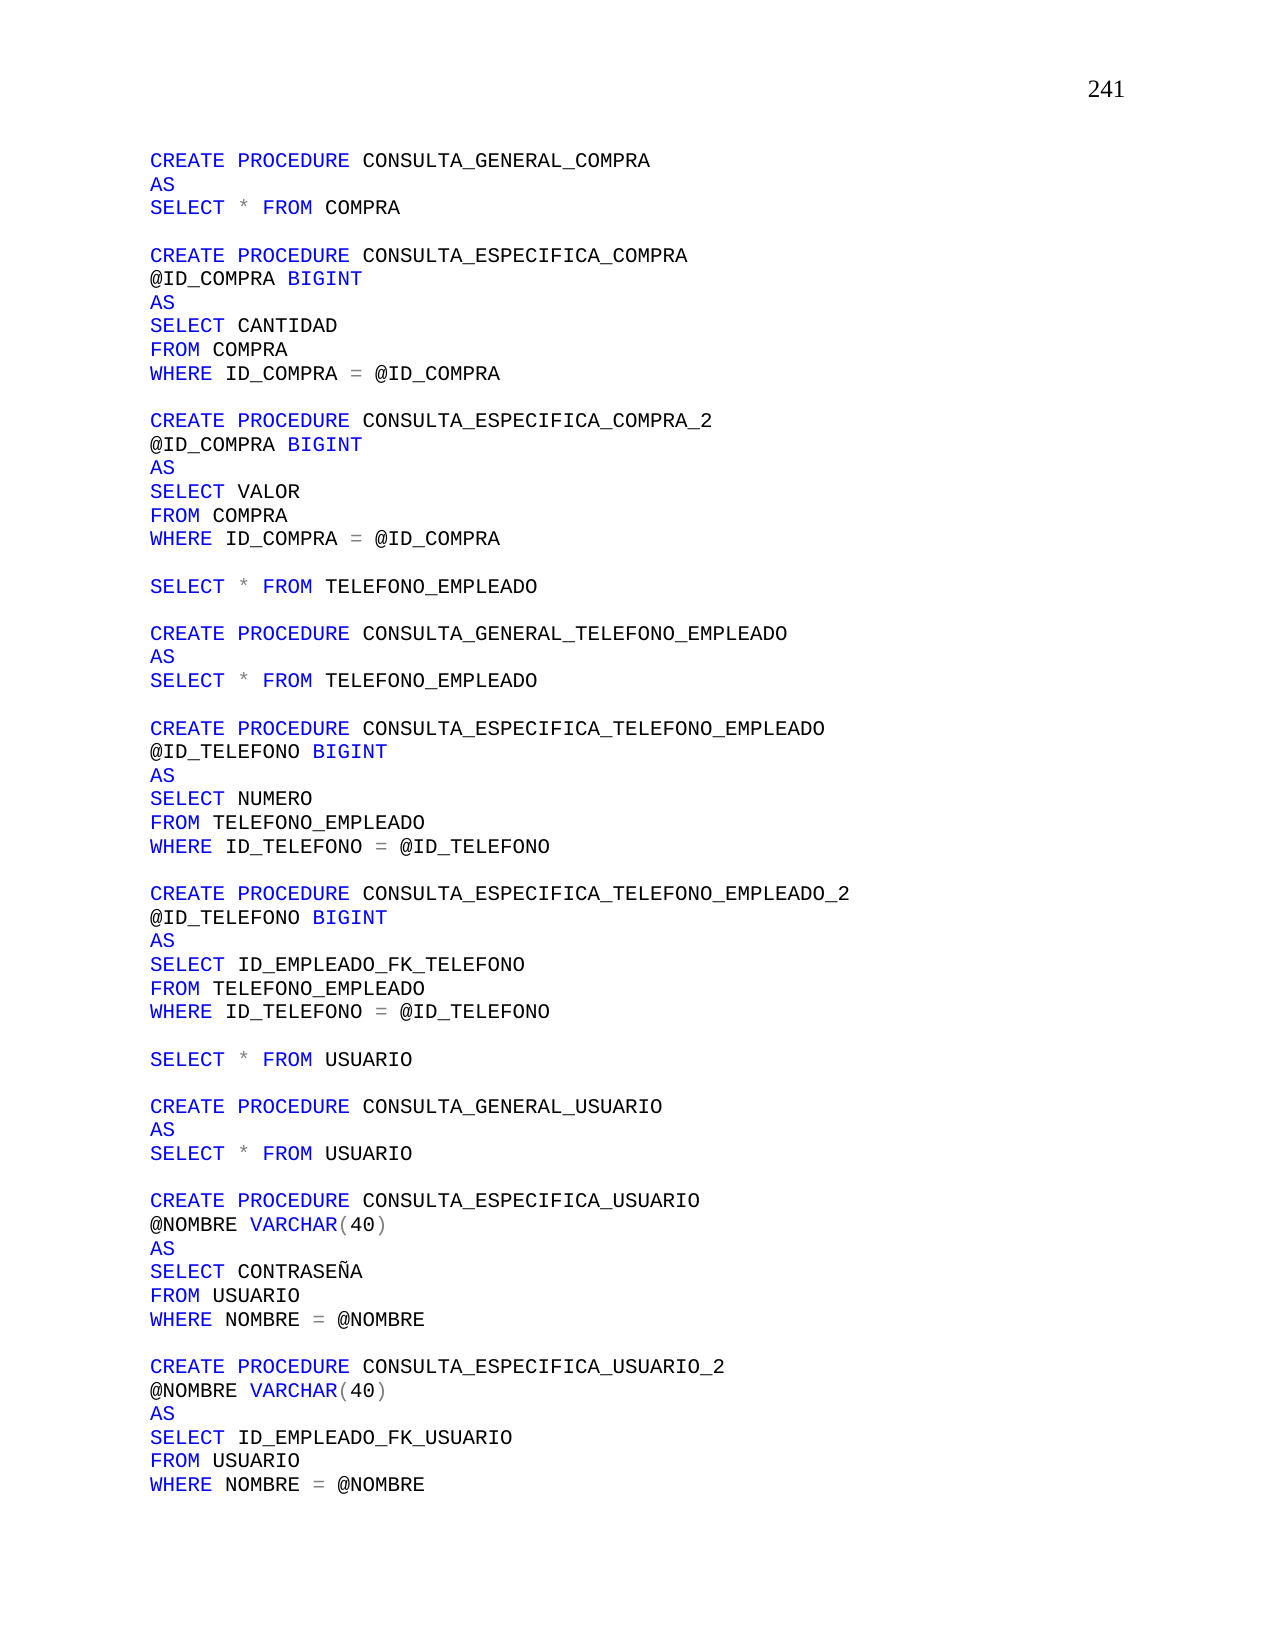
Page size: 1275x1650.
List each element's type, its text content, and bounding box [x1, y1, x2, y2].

text SELECT CONTRASEÑA [150, 1261, 1125, 1285]
text CREATE PROCEDURE CONSULTA_ESPECIFICA_TELEFONO_EMPLEADO [150, 717, 1125, 741]
text WHERE ID_COMPRA = @ID_COMPRA [150, 528, 1125, 552]
text AS [150, 174, 1125, 197]
text FROM USUARIO [150, 1285, 1125, 1309]
text WHERE ID_COMPRA = @ID_COMPRA [150, 363, 1125, 386]
text CREATE PROCEDURE CONSULTA_ESPECIFICA_USUARIO [150, 1190, 1125, 1214]
text FROM USUARIO [150, 1451, 1125, 1474]
text AS [150, 930, 1125, 954]
text FROM COMPRA [150, 339, 1125, 363]
text AS [150, 1403, 1125, 1427]
text SELECT * FROM TELEFONO_EMPLEADO [150, 670, 1125, 694]
text SELECT VALOR [150, 481, 1125, 505]
text CREATE PROCEDURE CONSULTA_GENERAL_TELEFONO_EMPLEADO [150, 623, 1125, 647]
text CREATE PROCEDURE CONSULTA_ESPECIFICA_COMPRA_2 [150, 410, 1125, 434]
text SELECT ID_EMPLEADO_FK_TELEFONO [150, 954, 1125, 978]
text SELECT * FROM TELEFONO_EMPLEADO [150, 576, 1125, 599]
text CREATE PROCEDURE CONSULTA_ESPECIFICA_USUARIO_2 [150, 1356, 1125, 1379]
text @ID_TELEFONO BIGINT [150, 907, 1125, 930]
text FROM COMPRA [150, 505, 1125, 528]
text FROM TELEFONO_EMPLEADO [150, 978, 1125, 1001]
text @ID_TELEFONO BIGINT [150, 741, 1125, 765]
text @NOMBRE VARCHAR(40) [150, 1214, 1125, 1238]
text CREATE PROCEDURE CONSULTA_ESPECIFICA_COMPRA [150, 244, 1125, 268]
text @NOMBRE VARCHAR(40) [150, 1379, 1125, 1403]
text AS [150, 457, 1125, 481]
text @ID_COMPRA BIGINT [150, 268, 1125, 292]
text AS [150, 1238, 1125, 1261]
text WHERE ID_TELEFONO = @ID_TELEFONO [150, 1001, 1125, 1025]
text @ID_COMPRA BIGINT [150, 434, 1125, 457]
text CREATE PROCEDURE CONSULTA_ESPECIFICA_TELEFONO_EMPLEADO_2 [150, 883, 1125, 907]
text SELECT ID_EMPLEADO_FK_USUARIO [150, 1427, 1125, 1451]
text AS [150, 1119, 1125, 1143]
text FROM TELEFONO_EMPLEADO [150, 812, 1125, 836]
text AS [150, 647, 1125, 670]
text WHERE NOMBRE = @NOMBRE [150, 1474, 1125, 1498]
text SELECT * FROM USUARIO [150, 1143, 1125, 1167]
text SELECT CANTIDAD [150, 316, 1125, 339]
text SELECT * FROM COMPRA [150, 197, 1125, 221]
text CREATE PROCEDURE CONSULTA_GENERAL_COMPRA [150, 150, 1125, 174]
text SELECT NUMERO [150, 788, 1125, 812]
text AS [150, 292, 1125, 316]
text WHERE NOMBRE = @NOMBRE [150, 1309, 1125, 1332]
text CREATE PROCEDURE CONSULTA_GENERAL_USUARIO [150, 1096, 1125, 1119]
text SELECT * FROM USUARIO [150, 1048, 1125, 1072]
text WHERE ID_TELEFONO = @ID_TELEFONO [150, 836, 1125, 859]
text AS [150, 765, 1125, 788]
